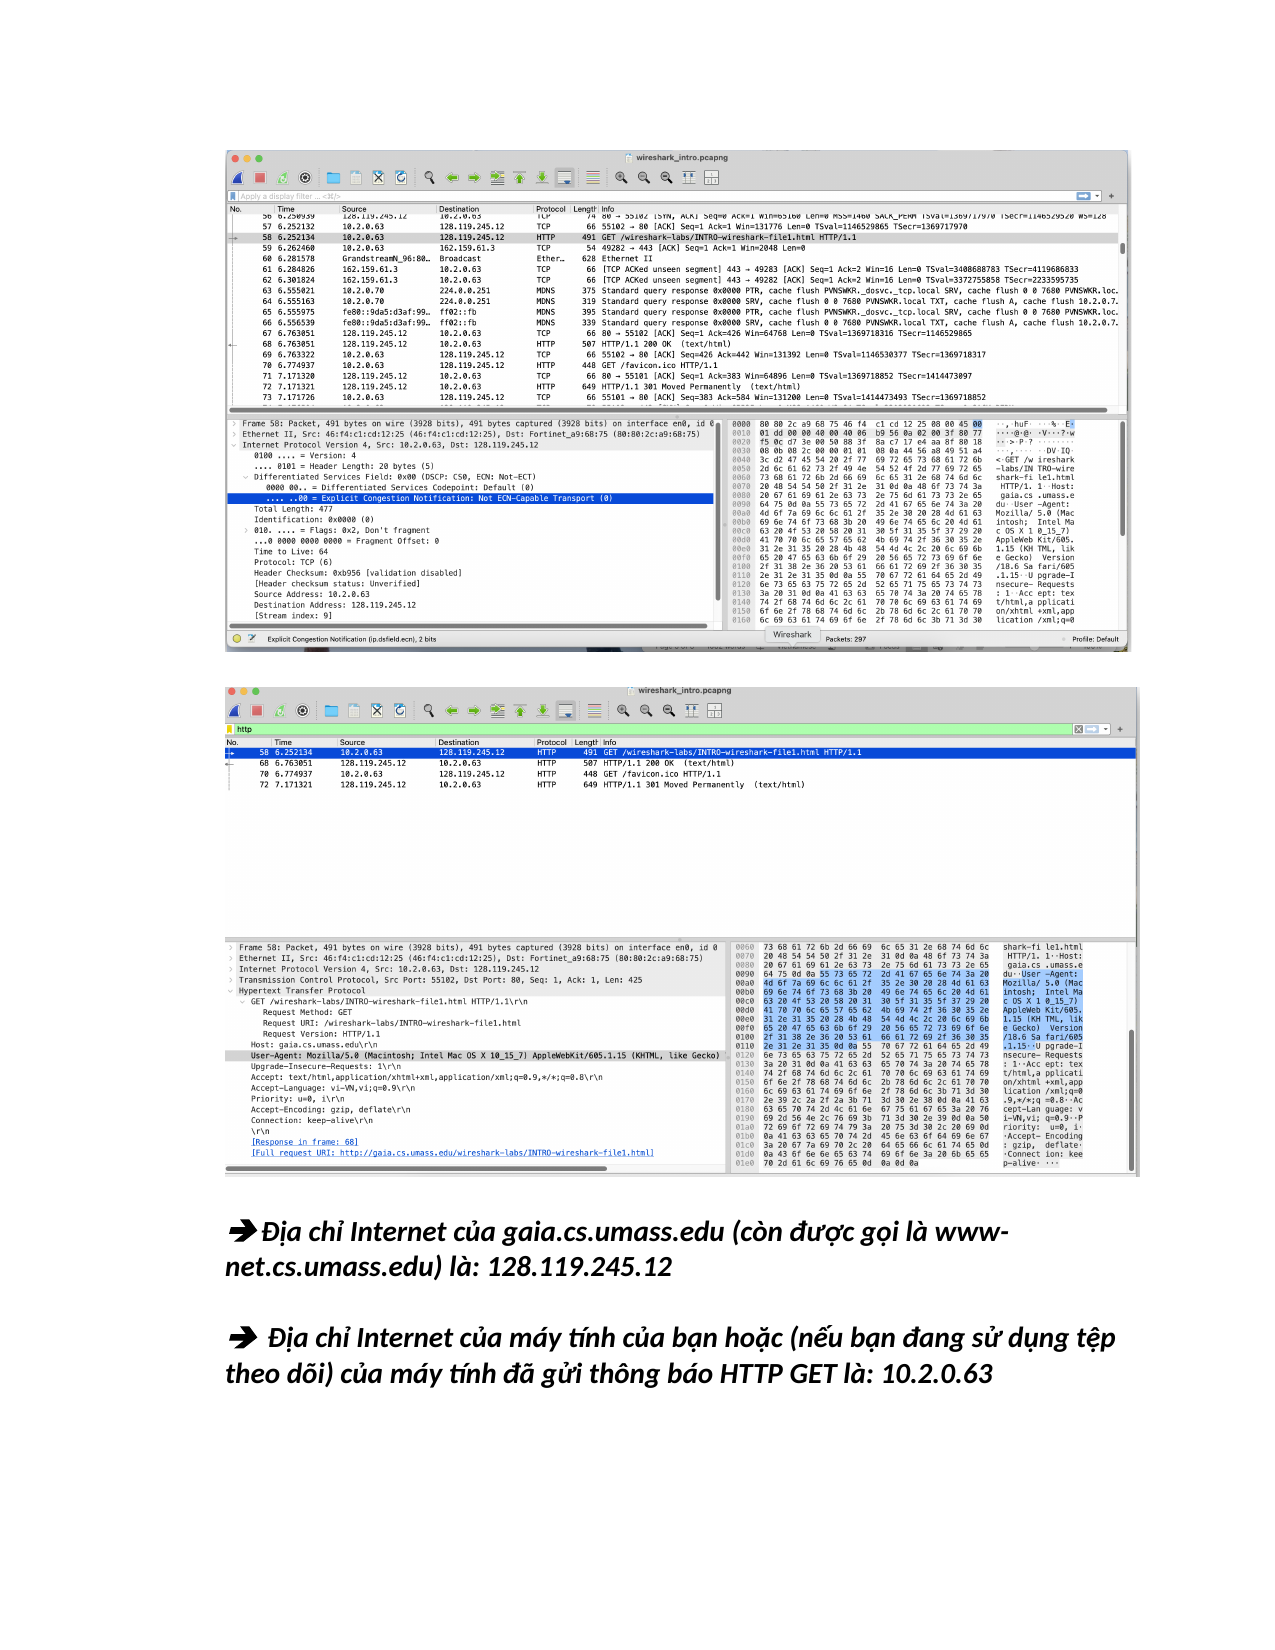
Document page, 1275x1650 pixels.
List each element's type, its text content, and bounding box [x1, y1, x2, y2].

picture [225, 687, 1140, 1177]
text Địa chỉ Internet của máy tính của bạn hoặc (nếu bạn đang sử dụng tệp theo dõi) của máy tính đã gửi thông báo HTTP GET là: 10.2.0.63 [225, 1319, 1125, 1391]
text Địa chỉ Internet của gaia.cs.umass.edu (còn được gọi là www-net.cs.umass.edu) là: 128.119.245.12 [225, 1213, 1125, 1284]
picture [225, 150, 1132, 652]
